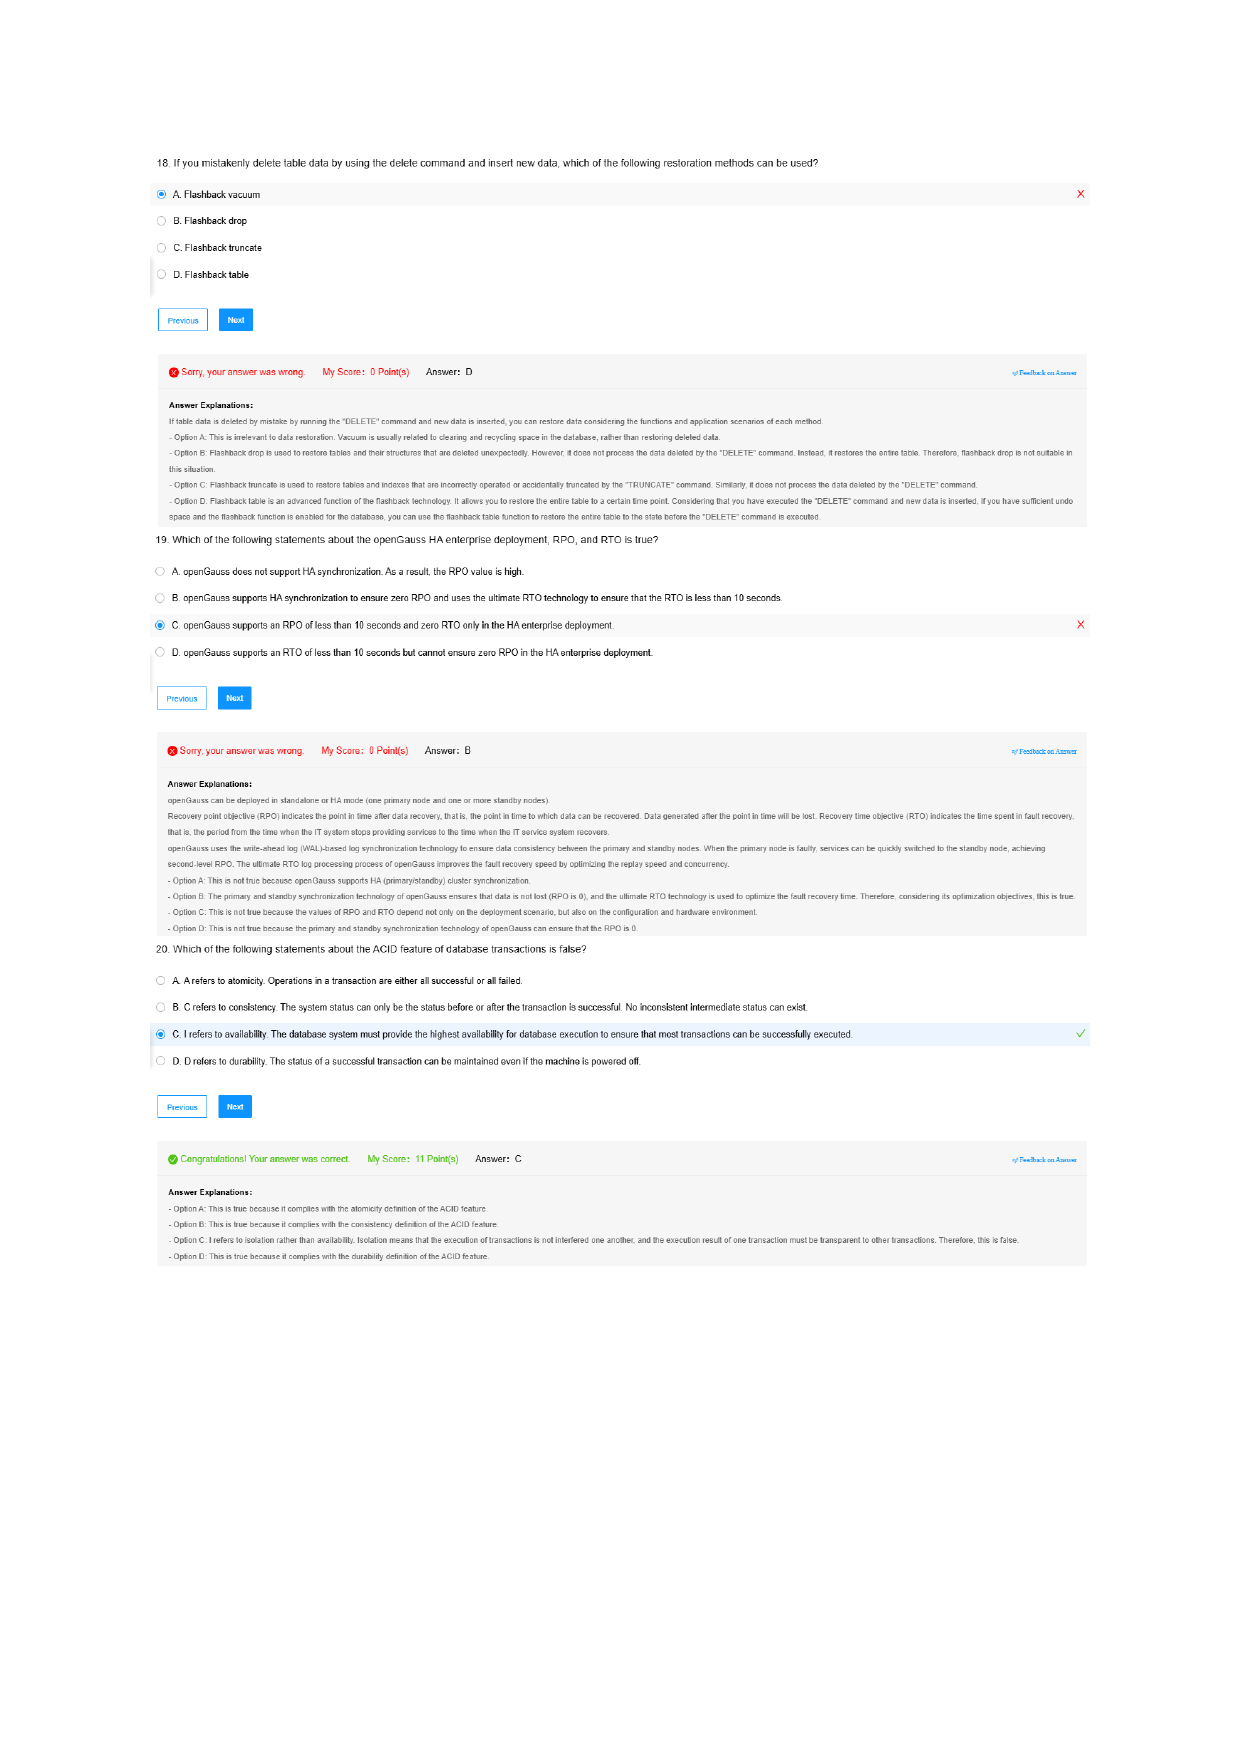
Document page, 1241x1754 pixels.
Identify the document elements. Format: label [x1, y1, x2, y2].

picture [150, 150, 1091, 527]
picture [150, 531, 1091, 936]
picture [150, 938, 1091, 1266]
